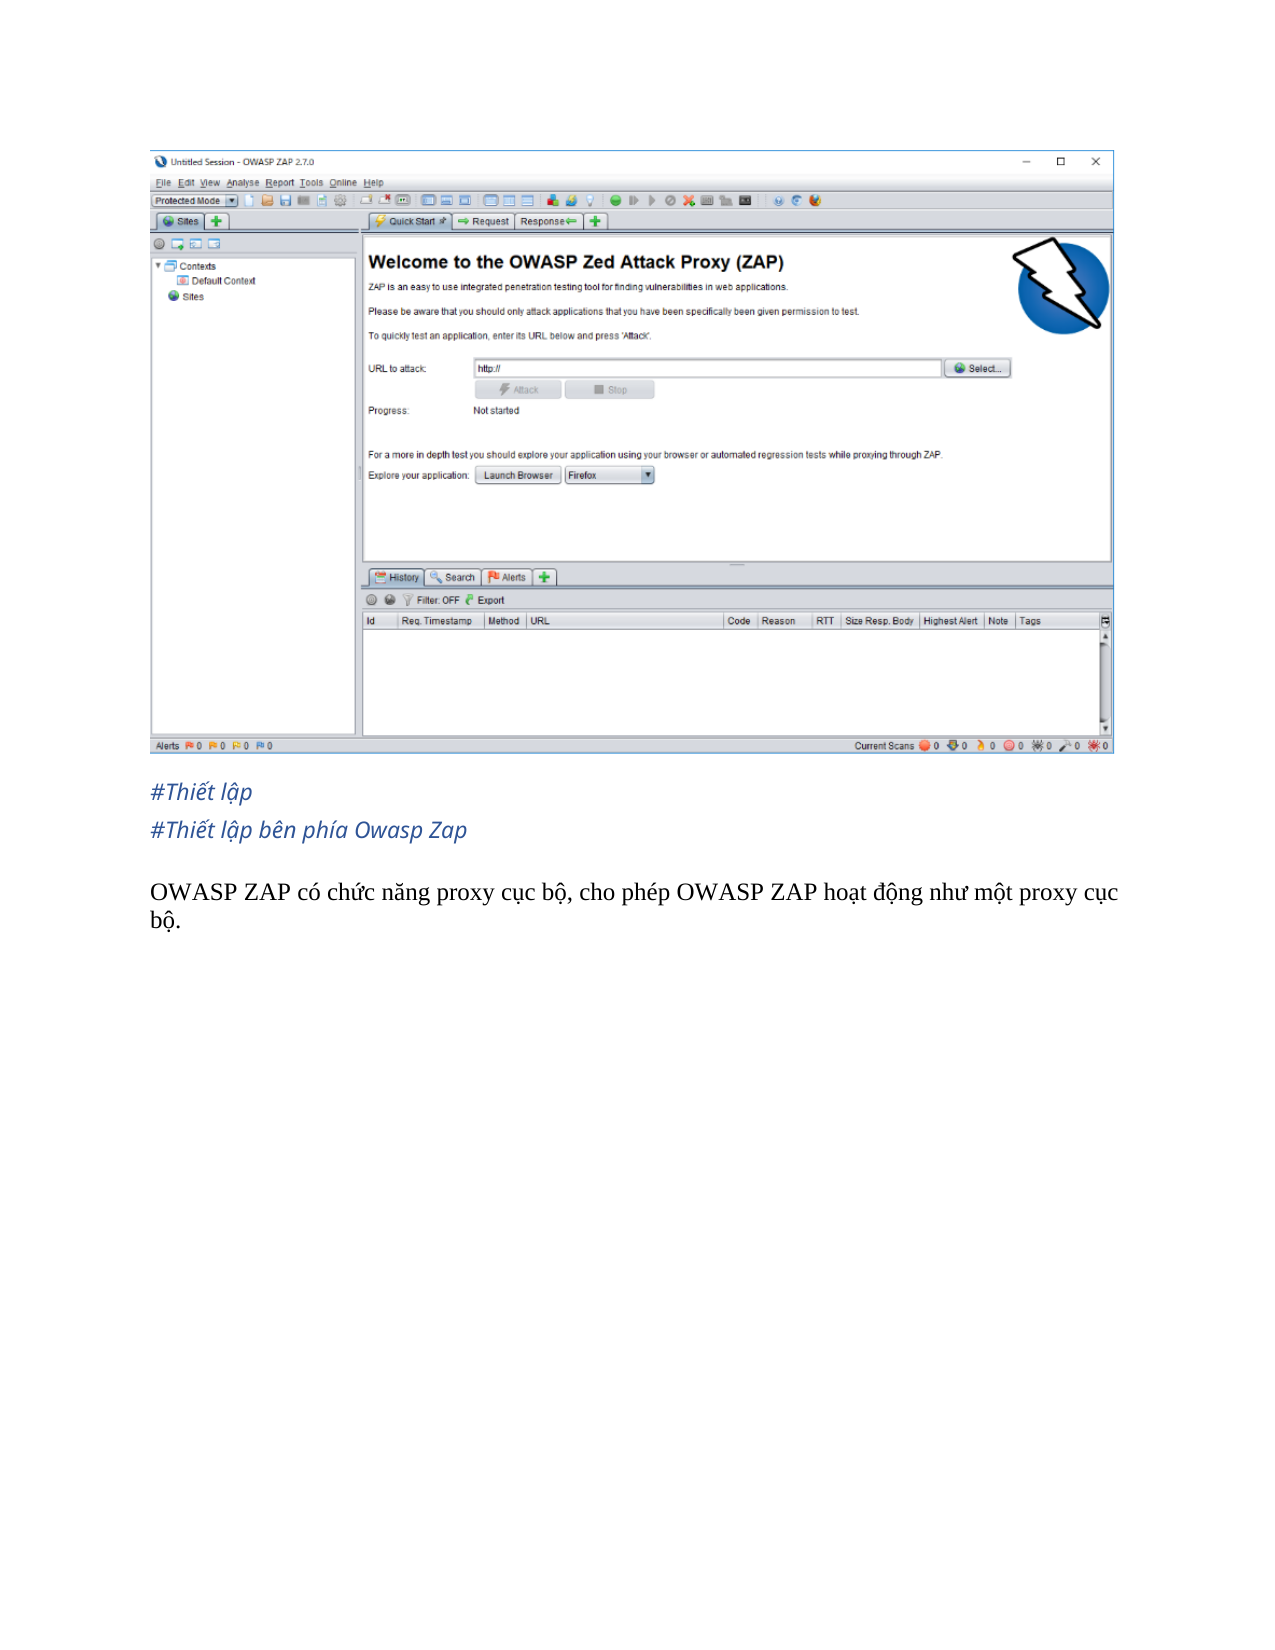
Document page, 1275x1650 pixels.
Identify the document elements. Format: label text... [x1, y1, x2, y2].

subtitle #Thiết lập [150, 776, 1125, 807]
text OWASP ZAP có chức năng proxy cục bộ, cho phép OWASP ZAP hoạt động như một proxy cục bộ. [150, 877, 1125, 934]
picture [150, 150, 1125, 757]
subtitle #Thiết lập bên phía Owasp Zap [150, 814, 1125, 845]
